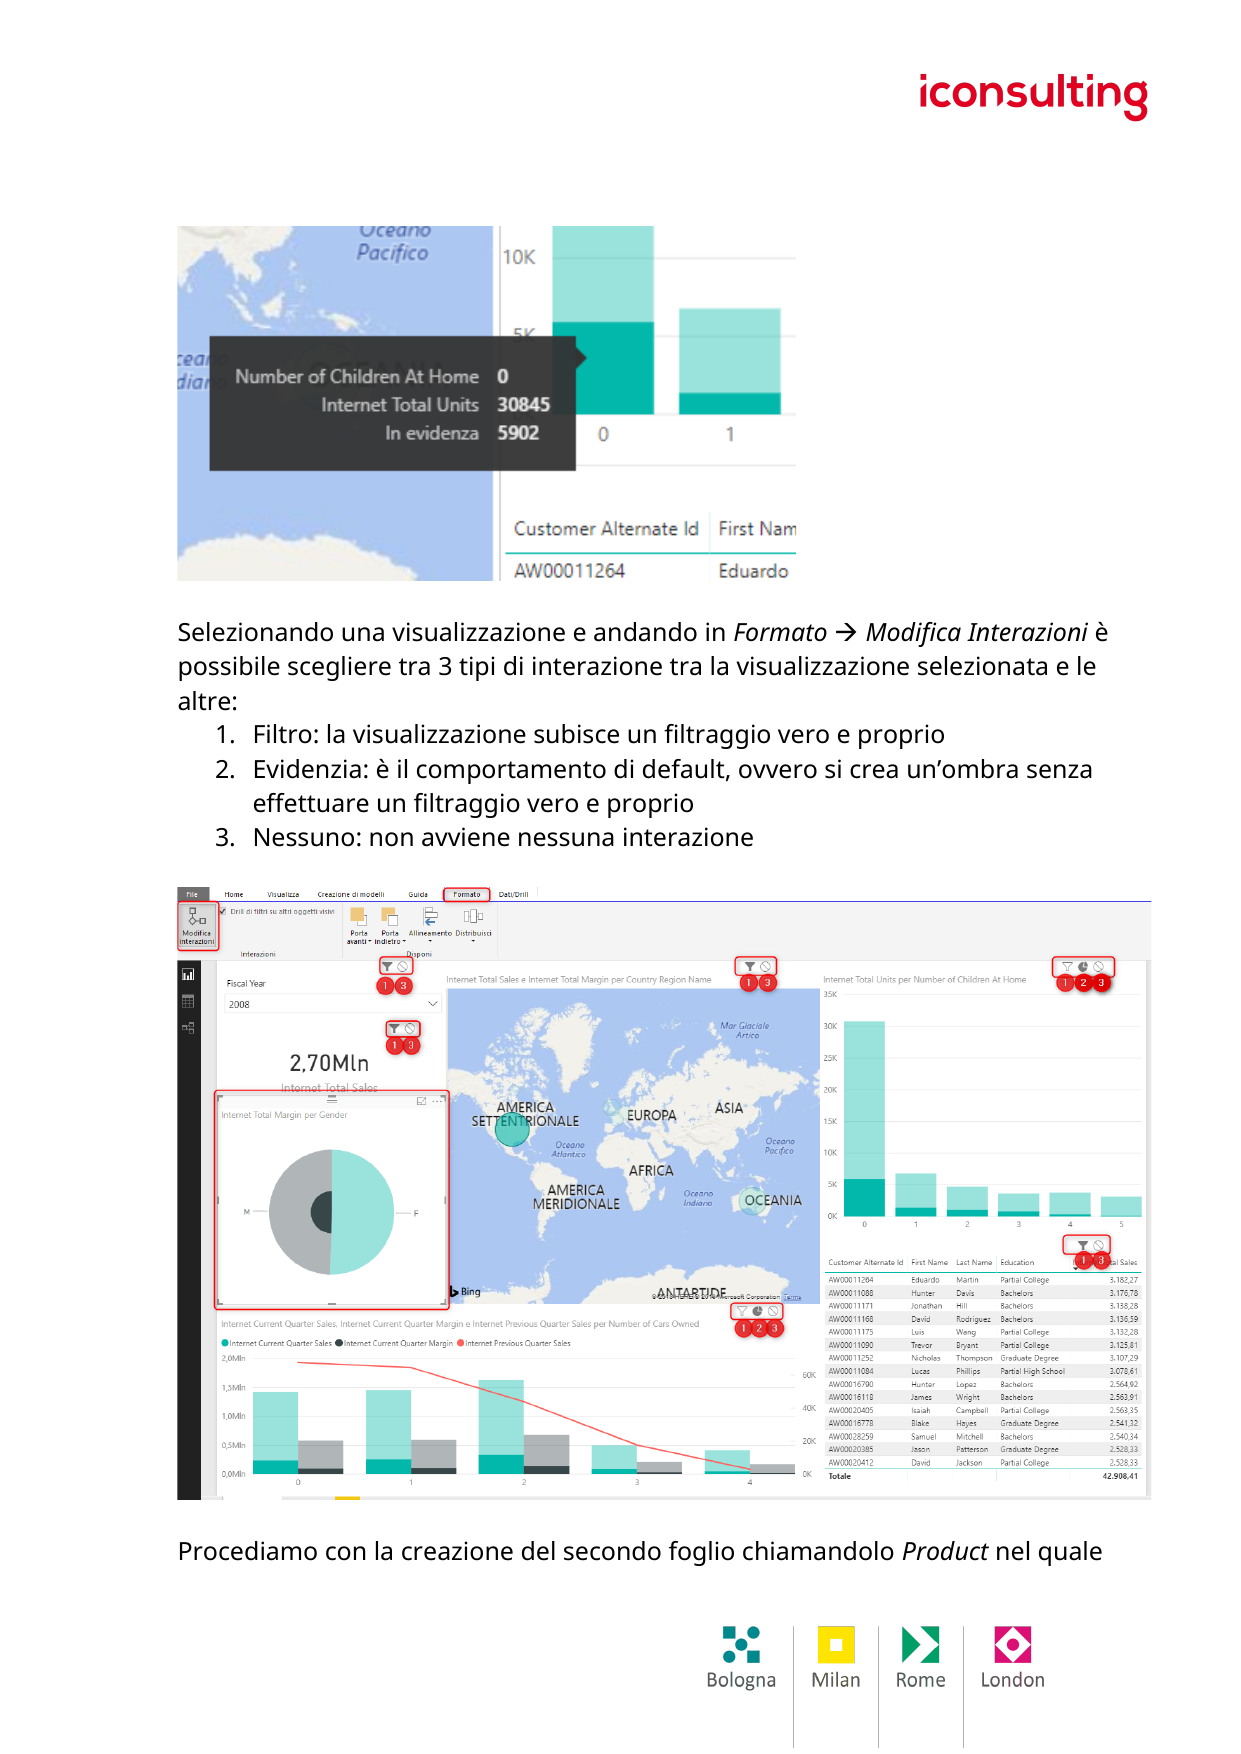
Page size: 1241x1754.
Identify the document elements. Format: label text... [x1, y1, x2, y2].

list Nessuno: non avviene nessuna interazione [215, 819, 1152, 853]
list Filtro: la visualizzazione subisce un filtraggio vero e proprio [215, 717, 1152, 751]
picture [914, 71, 1152, 125]
list Evidenzia: è il comportamento di default, ovvero si crea un’ombra senza effettuare un filtraggio vero e proprio [215, 751, 1152, 819]
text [177, 1533, 1152, 1567]
picture [177, 887, 1152, 1500]
text Selezionando una visualizzazione e andando in Formato Modifica Interazioni è possibile scegliere tra 3 tipi di interazione tra la visualizzazione selezionata e le altre: [177, 615, 1152, 717]
picture [177, 226, 797, 581]
picture [699, 1616, 1053, 1754]
